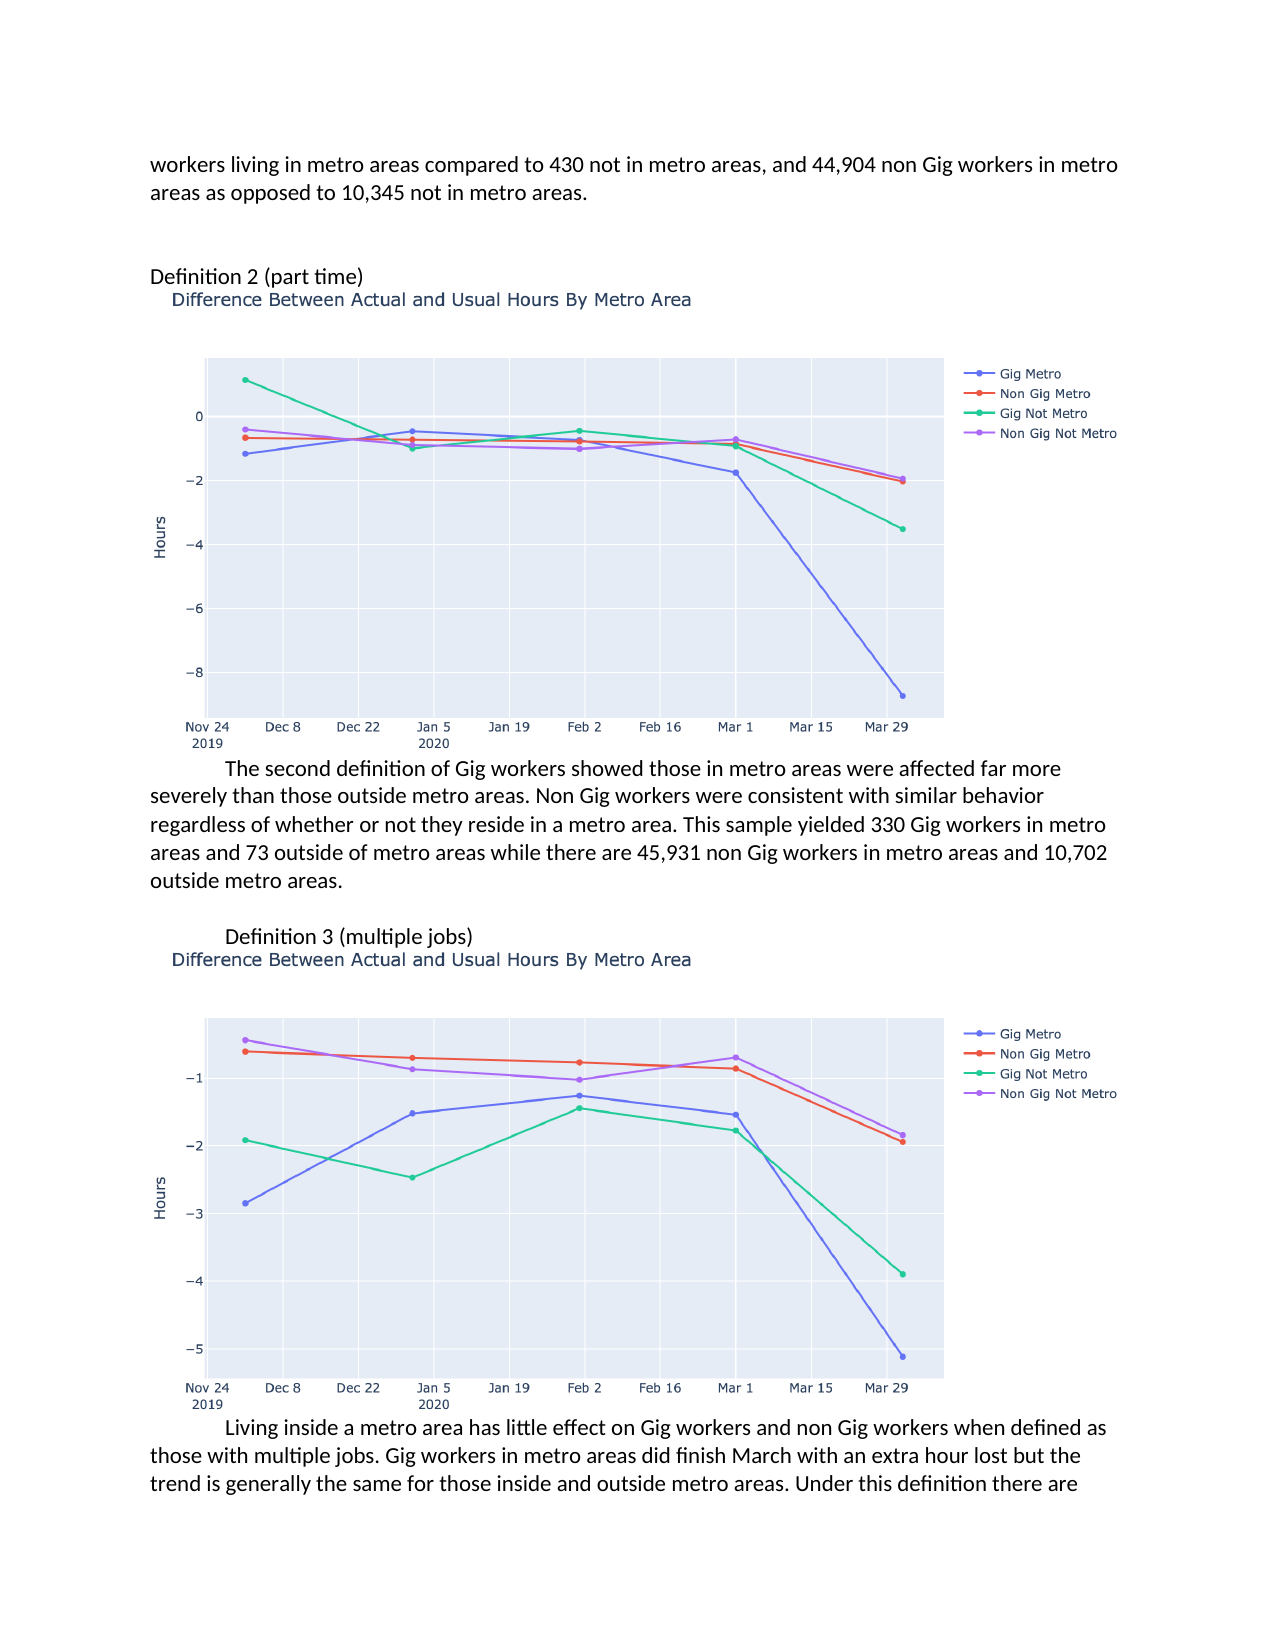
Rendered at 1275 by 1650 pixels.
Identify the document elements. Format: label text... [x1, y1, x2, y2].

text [150, 150, 1125, 206]
picture [150, 949, 1125, 1414]
text The second definition of Gig workers showed those in metro areas were affected far more severely than those outside metro areas. Non Gig workers were consistent with similar behavior regardless of whether or not they reside in a metro area. This sample yielded 330 Gig workers in metro areas and 73 outside of metro areas while there are 45,931 non Gig workers in metro areas and 10,702 outside metro areas. [150, 754, 1125, 894]
text Definition 2 (part time) [150, 262, 1125, 290]
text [150, 1414, 1125, 1497]
picture [150, 290, 1125, 754]
text Definition 3 (multiple jobs) [150, 922, 1125, 949]
